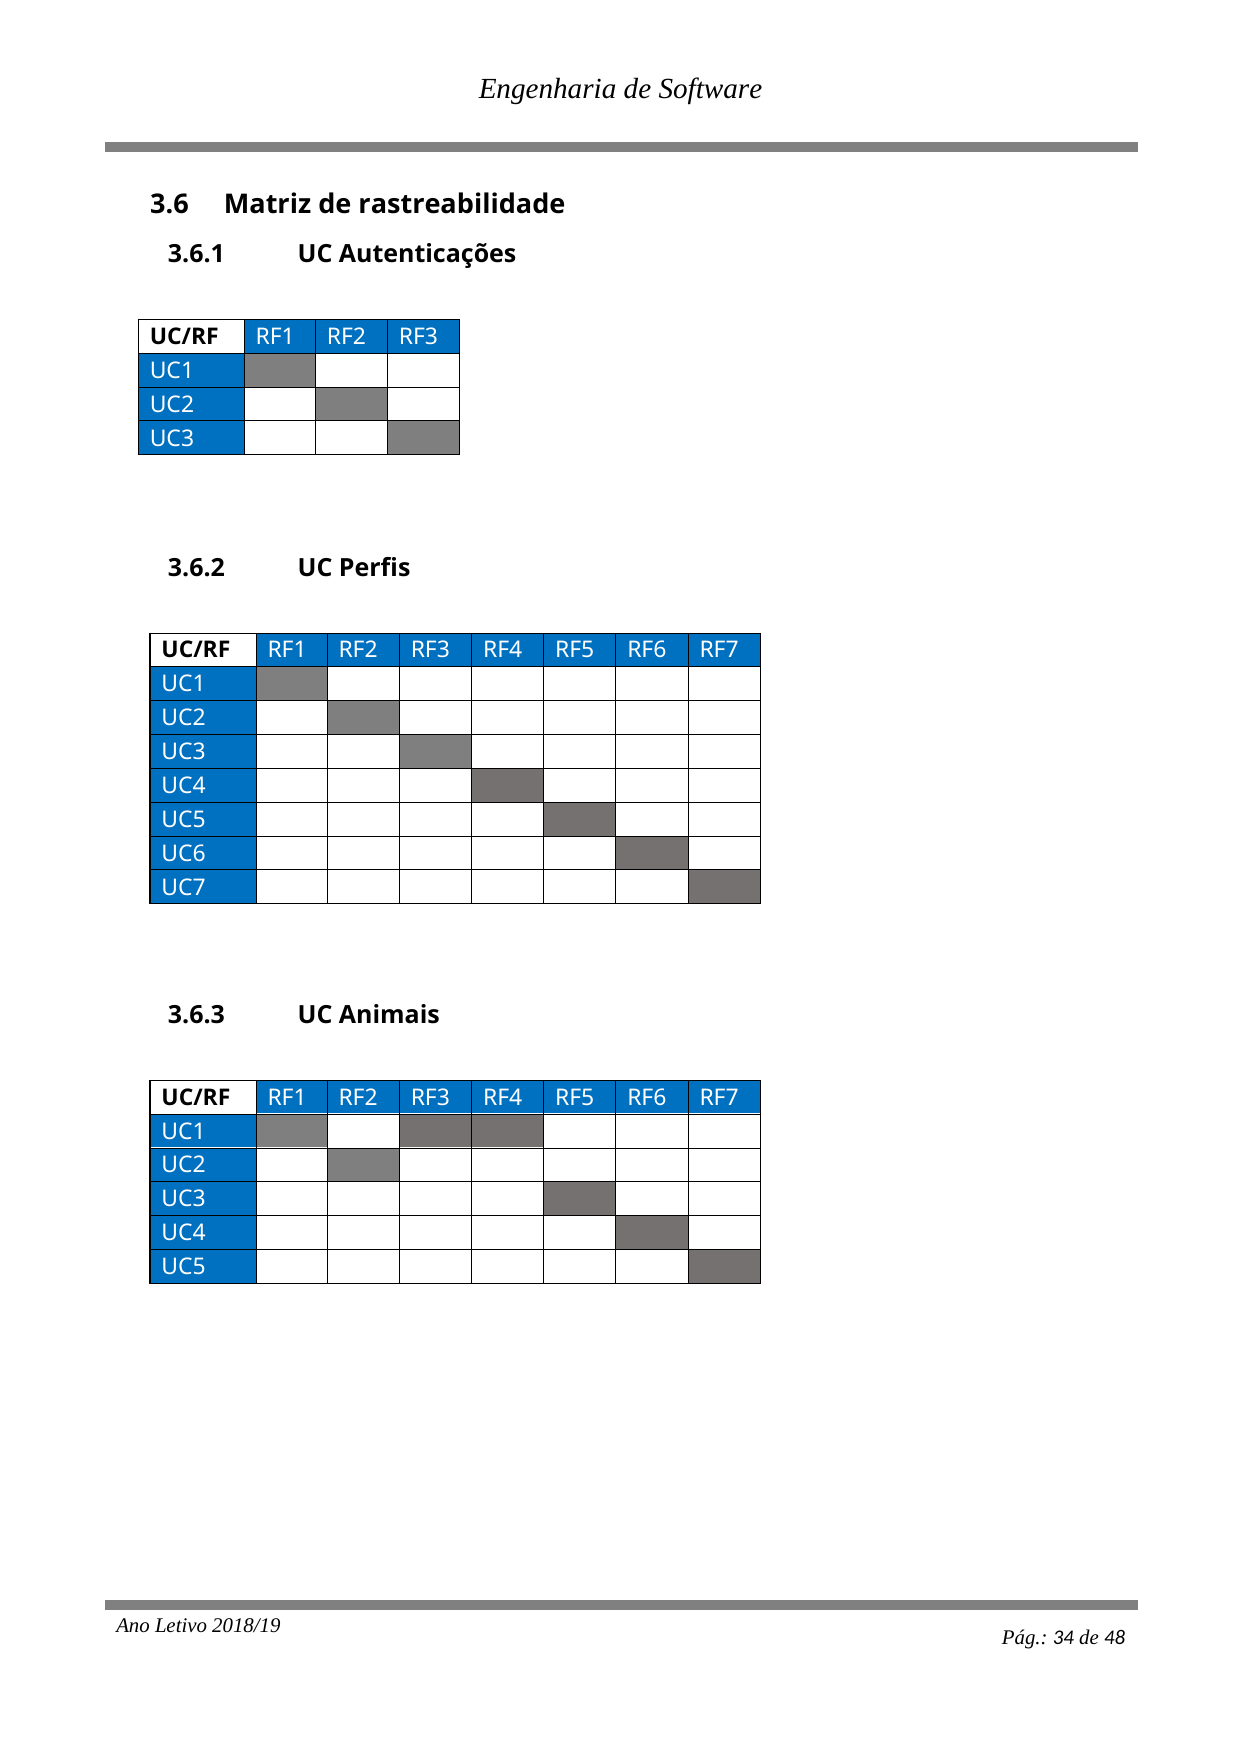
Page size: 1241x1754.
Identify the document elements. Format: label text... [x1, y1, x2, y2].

table_cell [616, 701, 688, 734]
table_cell [472, 1115, 543, 1147]
table_header RF2 [328, 634, 399, 666]
table_header RF2 [316, 320, 387, 353]
table_cell [689, 667, 760, 700]
table_cell [328, 1182, 399, 1215]
table_header RF1 [257, 1081, 327, 1113]
table_cell UC4 [151, 1216, 256, 1249]
table_cell [689, 803, 760, 836]
table_cell [245, 388, 315, 420]
table_cell UC3 [139, 421, 244, 454]
table_cell [616, 1182, 688, 1215]
table_cell [257, 1182, 327, 1215]
table_cell [257, 837, 327, 869]
table_cell [616, 667, 688, 700]
table_header RF4 [472, 634, 543, 666]
table_header RF5 [544, 634, 615, 666]
table_cell [388, 388, 459, 420]
table_cell [257, 1115, 327, 1147]
table_cell UC3 [151, 1182, 256, 1215]
table_cell UC5 [151, 803, 256, 836]
table_cell [472, 1250, 543, 1283]
table_cell [689, 1216, 760, 1249]
table_cell [472, 1216, 543, 1249]
table_cell [257, 803, 327, 836]
table_header RF5 [544, 1081, 615, 1113]
table_cell [472, 837, 543, 869]
table_cell [544, 837, 615, 869]
table_cell [689, 1250, 760, 1283]
table_cell [400, 1182, 471, 1215]
table_cell [689, 870, 760, 903]
table_cell [689, 735, 760, 768]
table_cell [257, 701, 327, 734]
table_cell [328, 701, 399, 734]
table_cell [400, 667, 471, 700]
table_cell [689, 1115, 760, 1147]
table_cell [544, 701, 615, 734]
table_cell [257, 735, 327, 768]
table_cell [328, 735, 399, 768]
table_cell [544, 870, 615, 903]
table_cell [400, 735, 471, 768]
table_cell [400, 803, 471, 836]
table_cell [388, 354, 459, 387]
table_cell [328, 1115, 399, 1147]
table_cell [616, 803, 688, 836]
table_cell UC1 [151, 1115, 256, 1147]
table_cell UC7 [151, 870, 256, 903]
table_cell [400, 870, 471, 903]
table_cell [544, 803, 615, 836]
table_cell UC5 [151, 1250, 256, 1283]
table_cell [245, 421, 315, 454]
table_cell [616, 1250, 688, 1283]
table_header RF7 [689, 1081, 760, 1113]
table_cell [616, 769, 688, 802]
table_cell [257, 1216, 327, 1249]
table_header RF6 [616, 1081, 688, 1113]
table_cell [328, 1216, 399, 1249]
table_cell [616, 735, 688, 768]
table_cell [257, 870, 327, 903]
table_cell [616, 1216, 688, 1249]
table_cell [544, 1250, 615, 1283]
table_cell [257, 769, 327, 802]
table_cell [472, 803, 543, 836]
table_cell UC1 [151, 667, 256, 700]
table_cell [316, 421, 387, 454]
table_header UC/RF [151, 1081, 256, 1113]
table_header UC/RF [139, 320, 244, 353]
table_cell [544, 769, 615, 802]
subtitle 3.6.3 UC Animais [168, 997, 1090, 1031]
table_cell UC2 [151, 1149, 256, 1181]
table_cell UC2 [151, 701, 256, 734]
table_cell [472, 701, 543, 734]
table_cell [544, 667, 615, 700]
table_cell [616, 870, 688, 903]
table_cell [400, 701, 471, 734]
table_cell [257, 1250, 327, 1283]
table_header RF1 [257, 634, 327, 666]
table_cell [328, 1250, 399, 1283]
table_header RF3 [388, 320, 459, 353]
table_cell [689, 701, 760, 734]
table_cell [316, 388, 387, 420]
table_cell UC1 [139, 354, 244, 387]
table_header RF6 [616, 634, 688, 666]
table_cell [472, 1149, 543, 1181]
table_cell [472, 870, 543, 903]
table_cell [245, 354, 315, 387]
table_cell [472, 1182, 543, 1215]
table_cell [257, 1149, 327, 1181]
table_cell [328, 1149, 399, 1181]
table_cell [328, 667, 399, 700]
table_header RF4 [472, 1081, 543, 1113]
table_cell [400, 769, 471, 802]
table_cell [328, 769, 399, 802]
table_cell [472, 667, 543, 700]
table_cell [616, 837, 688, 869]
table_cell [472, 735, 543, 768]
table_cell [328, 803, 399, 836]
table_cell [544, 735, 615, 768]
table_cell [689, 1182, 760, 1215]
table_cell UC6 [151, 837, 256, 869]
subtitle 3.6.1 UC Autenticações [168, 236, 1090, 270]
table_cell [388, 421, 459, 454]
table_cell [544, 1115, 615, 1147]
table_cell [616, 1149, 688, 1181]
table_header UC/RF [151, 634, 256, 666]
table_cell [616, 1115, 688, 1147]
table_cell UC4 [151, 769, 256, 802]
table_cell [400, 1250, 471, 1283]
table_cell [316, 354, 387, 387]
subtitle 3.6 Matriz de rastreabilidade [150, 184, 1090, 221]
table_cell [544, 1182, 615, 1215]
table_cell [400, 1216, 471, 1249]
table_cell [400, 1115, 471, 1147]
table_cell UC3 [151, 735, 256, 768]
table_cell [689, 837, 760, 869]
table_cell UC2 [139, 388, 244, 420]
table_header RF7 [689, 634, 760, 666]
subtitle 3.6.2 UC Perfis [168, 550, 1090, 584]
table_cell [689, 769, 760, 802]
table_header RF3 [400, 1081, 471, 1113]
table_header RF3 [400, 634, 471, 666]
table_cell [689, 1149, 760, 1181]
table_cell [328, 837, 399, 869]
table_cell [257, 667, 327, 700]
table_header RF2 [328, 1081, 399, 1113]
table_cell [544, 1149, 615, 1181]
table_cell [400, 837, 471, 869]
table_cell [472, 769, 543, 802]
table_cell [400, 1149, 471, 1181]
table_cell [544, 1216, 615, 1249]
table_header RF1 [245, 320, 315, 353]
table_cell [328, 870, 399, 903]
